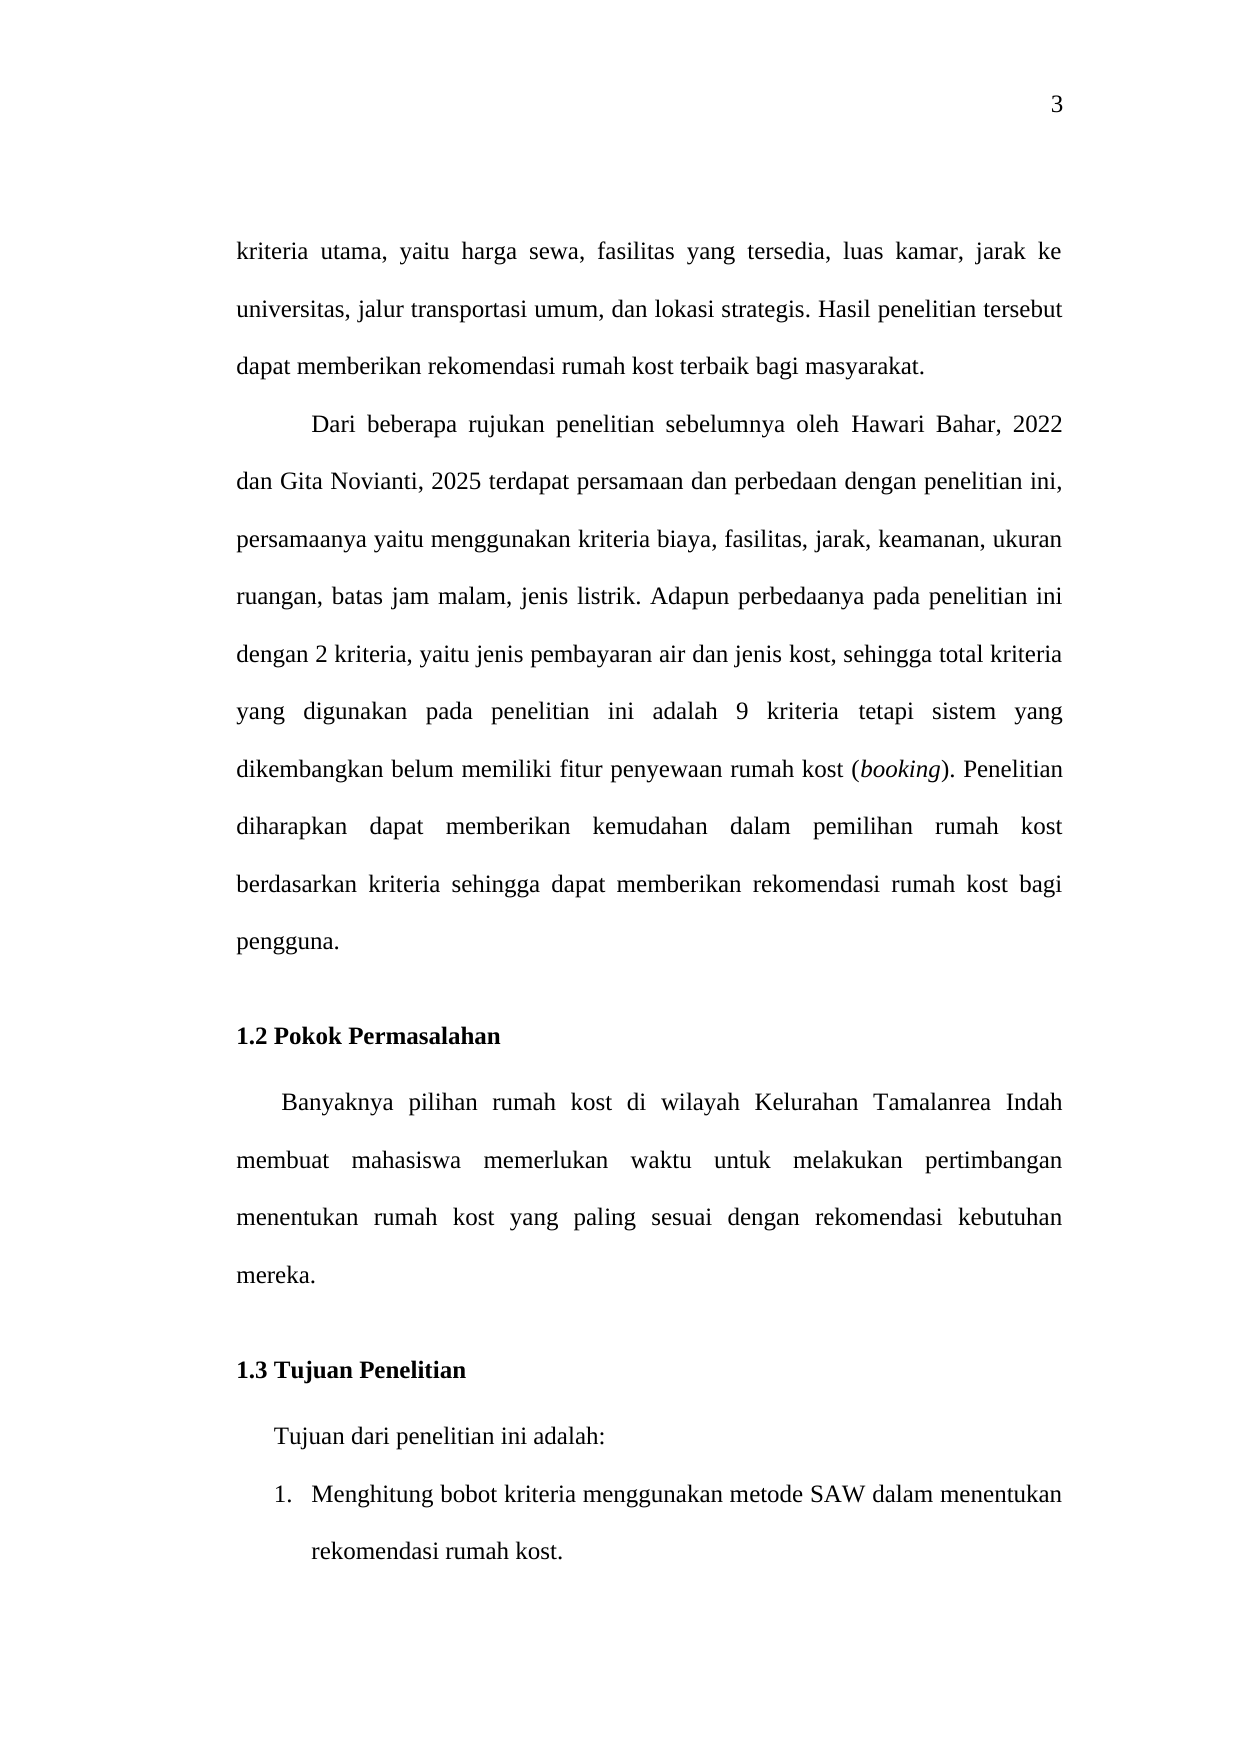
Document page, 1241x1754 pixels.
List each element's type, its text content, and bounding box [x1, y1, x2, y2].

subtitle 1.3 Tujuan Penelitian [236, 1355, 1063, 1384]
text Tujuan dari penelitian ini adalah: [236, 1421, 1063, 1450]
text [236, 236, 1063, 380]
subtitle 1.2 Pokok Permasalahan [236, 1021, 1063, 1050]
list Menghitung bobot kriteria menggunakan metode SAW dalam menentukan rekomendasi rumah kost. [274, 1479, 1063, 1565]
text Dari beberapa rujukan penelitian sebelumnya oleh dan terdapat persamaan dan perbedaan dengan penelitian ini, persamaanya yaitu menggunakan kriteria biaya, fasilitas, jarak, keamanan, ukuran ruangan, batas jam malam, jenis listrik. Adapun perbedaanya pada penelitian ini dengan 2 kriteria, yaitu jenis pembayaran air dan jenis kost, sehingga total kriteria yang digunakan pada penelitian ini adalah 9 kriteria tetapi sistem yang dikembangkan belum memiliki fitur penyewaan rumah kost (booking). Penelitian diharapkan dapat memberikan kemudahan dalam pemilihan rumah kost berdasarkan kriteria sehingga dapat memberikan rekomendasi rumah kost bagi pengguna. [236, 409, 1063, 955]
text Banyaknya pilihan rumah kost di wilayah Kelurahan Tamalanrea Indah membuat mahasiswa memerlukan waktu untuk melakukan pertimbangan menentukan rumah kost yang paling sesuai dengan rekomendasi kebutuhan mereka. [236, 1087, 1063, 1289]
